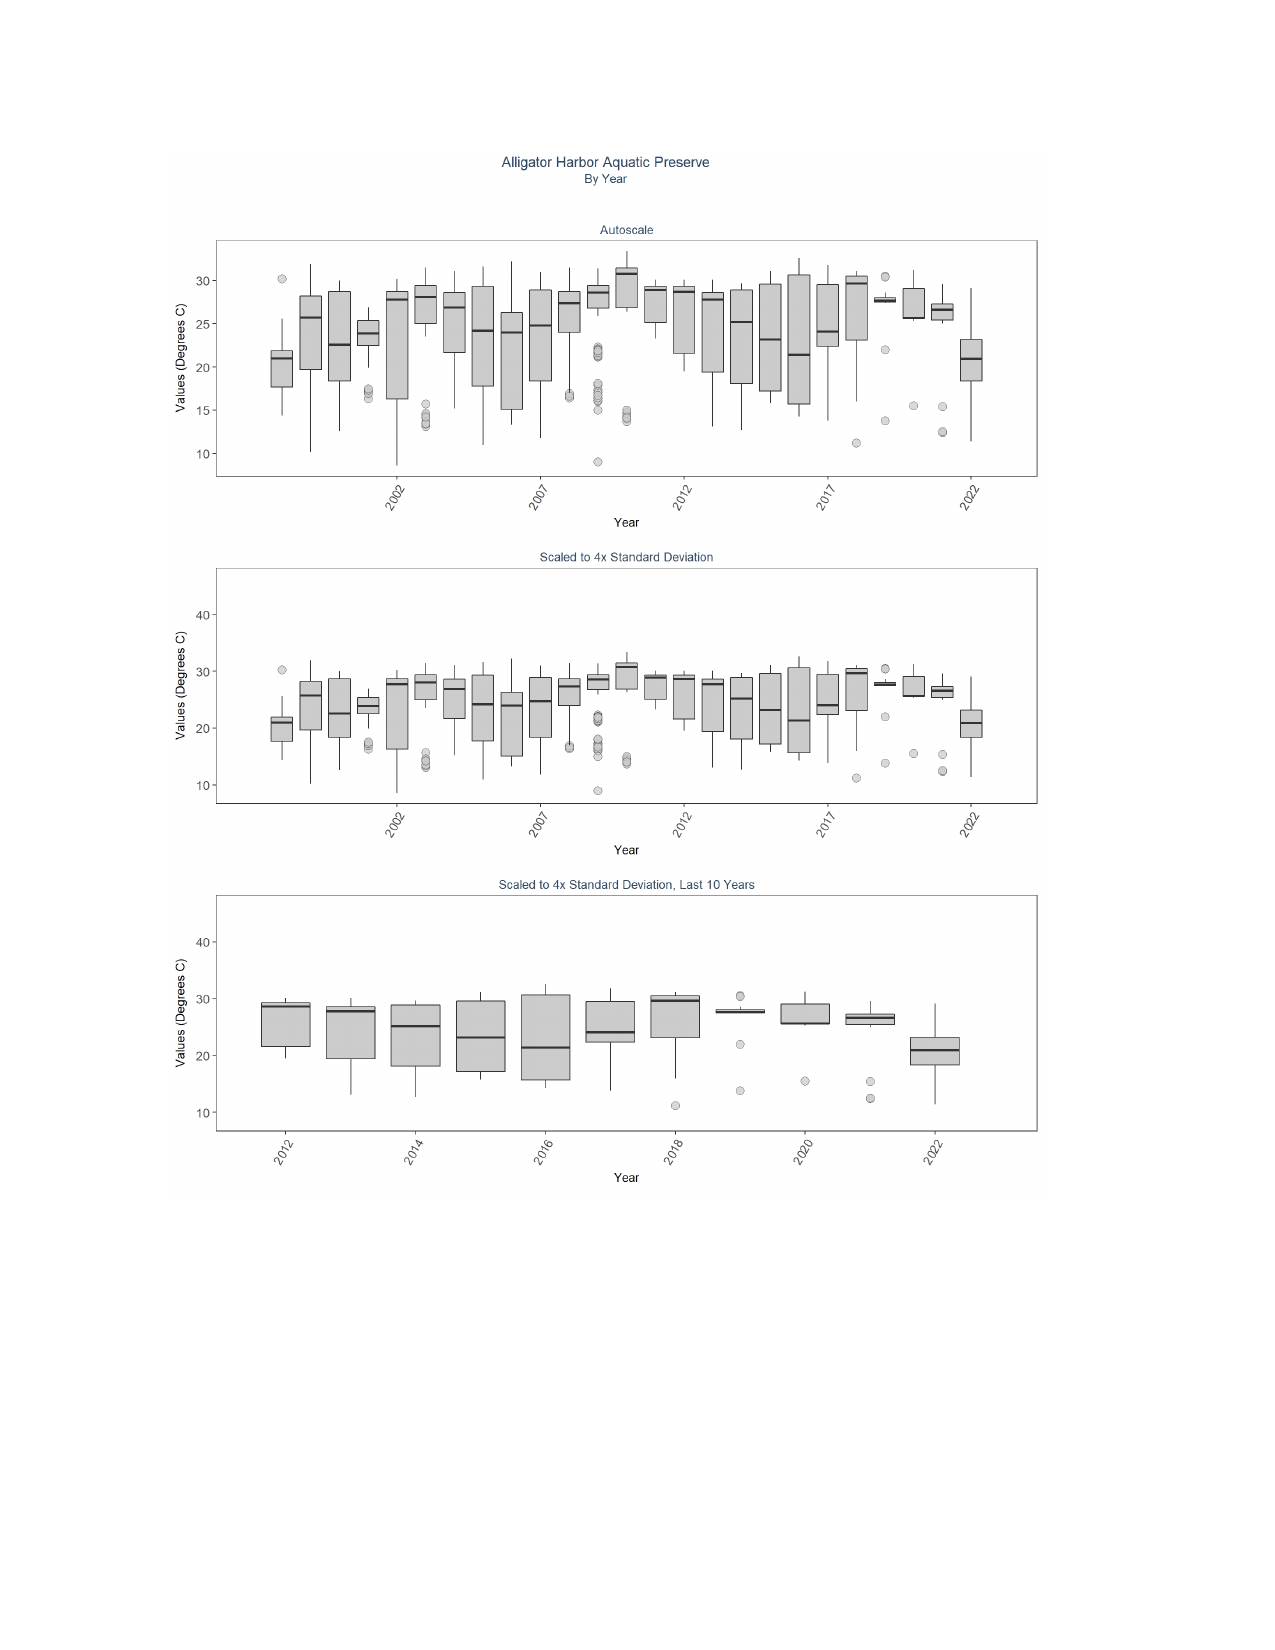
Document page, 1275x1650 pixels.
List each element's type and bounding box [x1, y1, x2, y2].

picture [168, 150, 1044, 1200]
